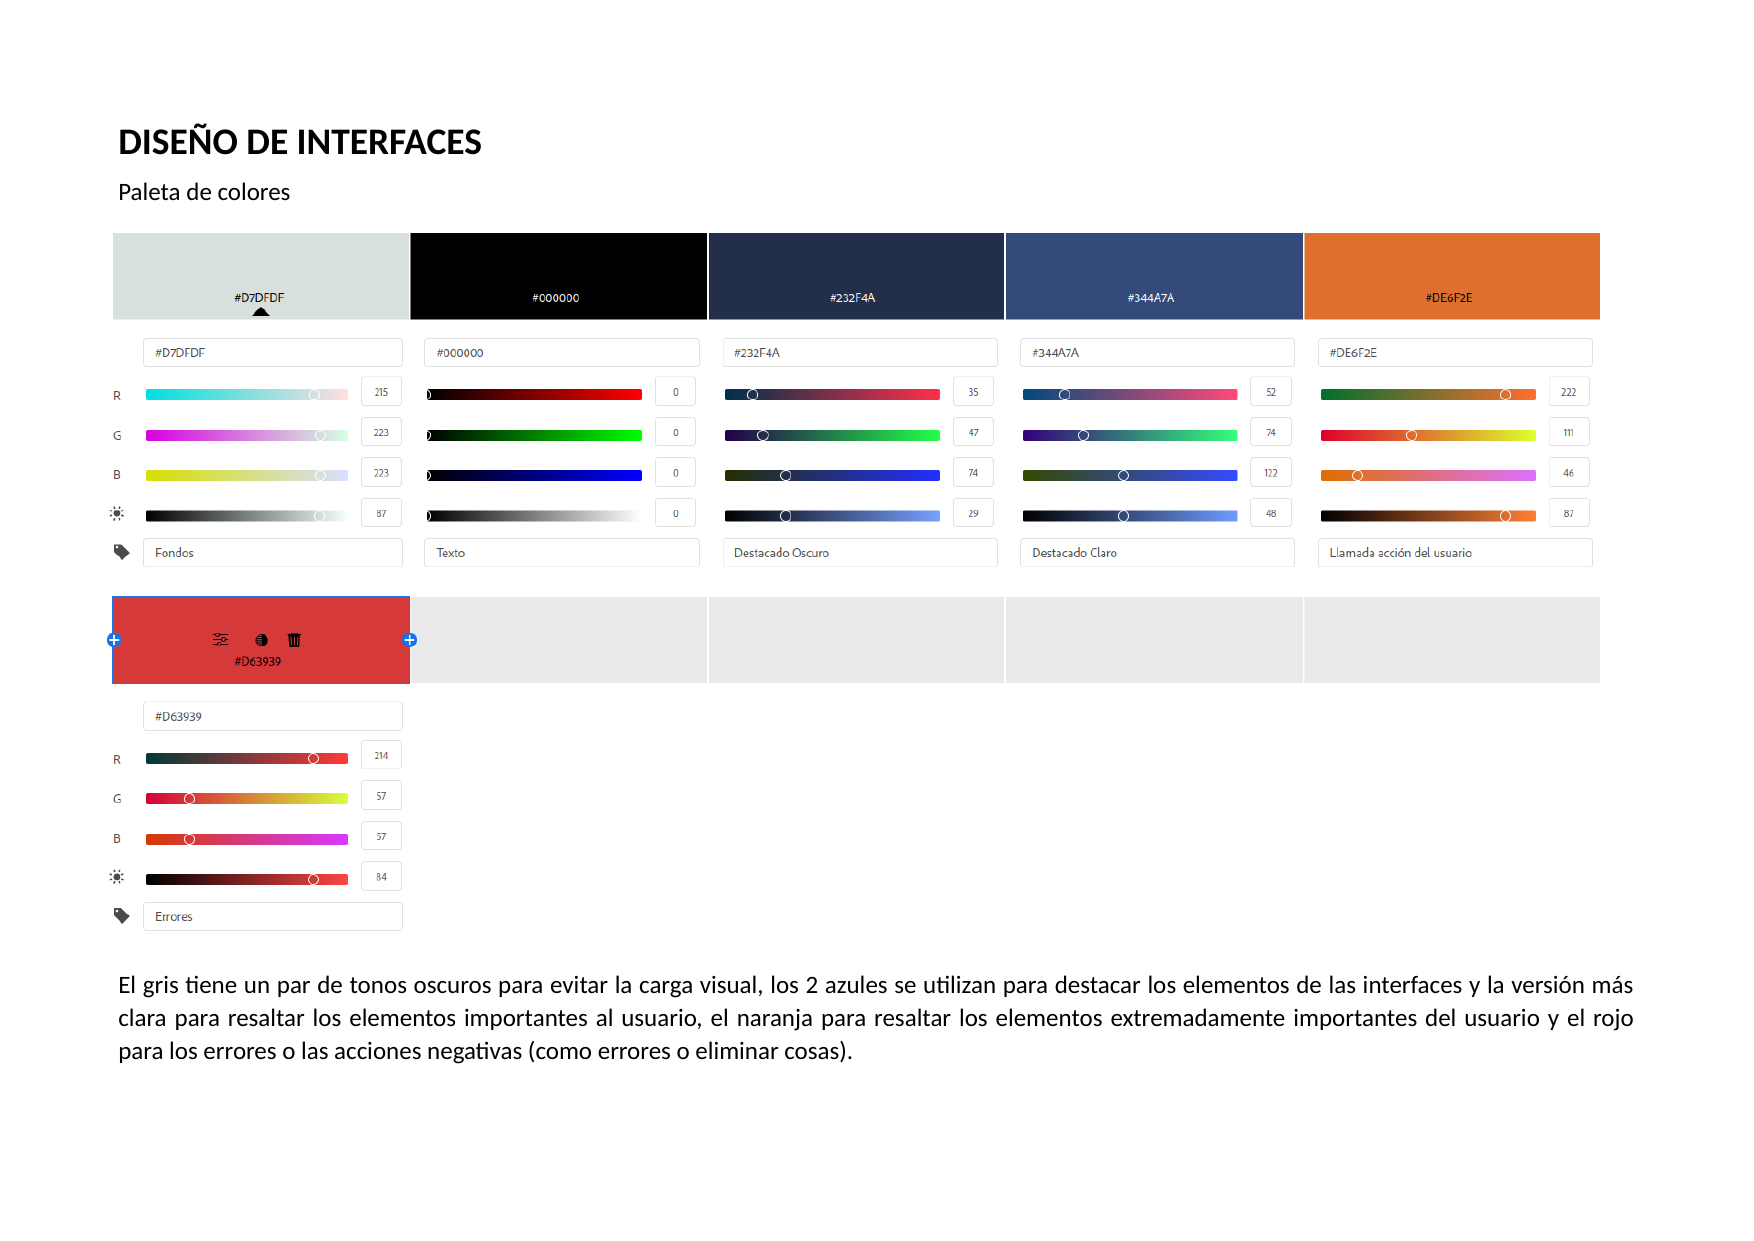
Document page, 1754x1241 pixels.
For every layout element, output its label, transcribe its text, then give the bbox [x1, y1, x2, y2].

subtitle DISEÑO DE INTERFACES [118, 118, 1636, 164]
picture [98, 219, 1617, 948]
text Paleta de colores [118, 176, 1636, 206]
